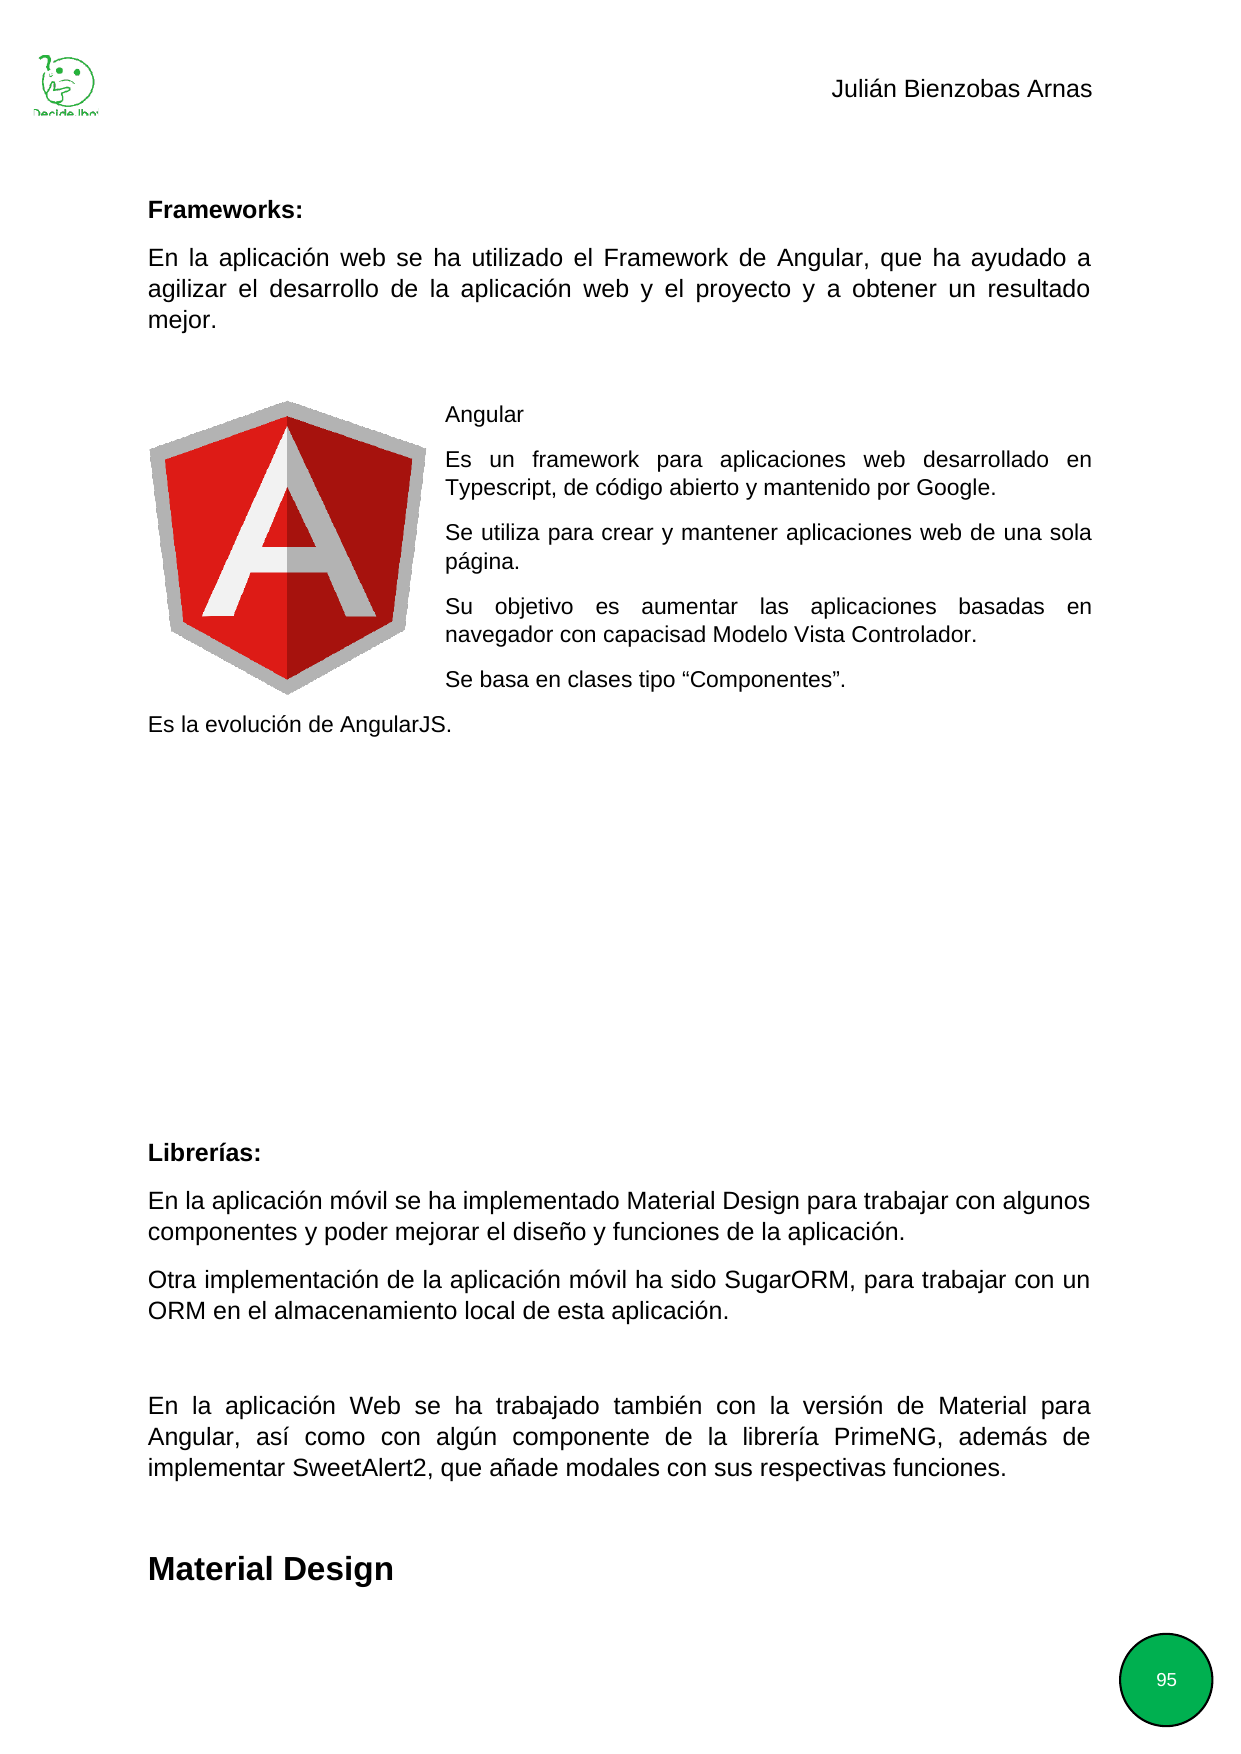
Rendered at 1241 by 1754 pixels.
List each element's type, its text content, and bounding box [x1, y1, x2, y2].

picture [148, 400, 427, 695]
text En la aplicación móvil se ha implementado Material Design para trabajar con algunos componentes y poder mejorar el diseño y funciones de la aplicación. [148, 1186, 1092, 1246]
text Se basa en clases tipo “Componentes”. [427, 666, 1092, 693]
text Se utiliza para crear y mantener aplicaciones web de una sola página. [427, 519, 1092, 574]
picture [32, 55, 99, 114]
text Material Design [148, 1549, 1092, 1587]
text Frameworks: [148, 195, 1092, 224]
text Otra implementación de la aplicación móvil ha sido SugarORM, para trabajar con un ORM en el almacenamiento local de esta aplicación. [148, 1265, 1092, 1324]
text Librerías: [148, 1138, 1092, 1167]
text En la aplicación web se ha utilizado el Framework de Angular, que ha ayudado a agilizar el desarrollo de la aplicación web y el proyecto y a obtener un resultado mejor. [148, 243, 1092, 334]
text En la aplicación Web se ha trabajado también con la versión de Material para Angular, así como con algún componente de la librería PrimeNG, además de implementar SweetAlert2, que añade modales con sus respectivas funciones. [148, 1391, 1092, 1482]
text Es la evolución de AngularJS. [148, 711, 1092, 738]
text Es un framework para aplicaciones web desarrollado en Typescript, de código abierto y mantenido por Google. [427, 446, 1092, 501]
text Angular [427, 401, 1092, 427]
text Su objetivo es aumentar las aplicaciones basadas en navegador con capacisad Modelo Vista Controlador. [427, 593, 1092, 648]
